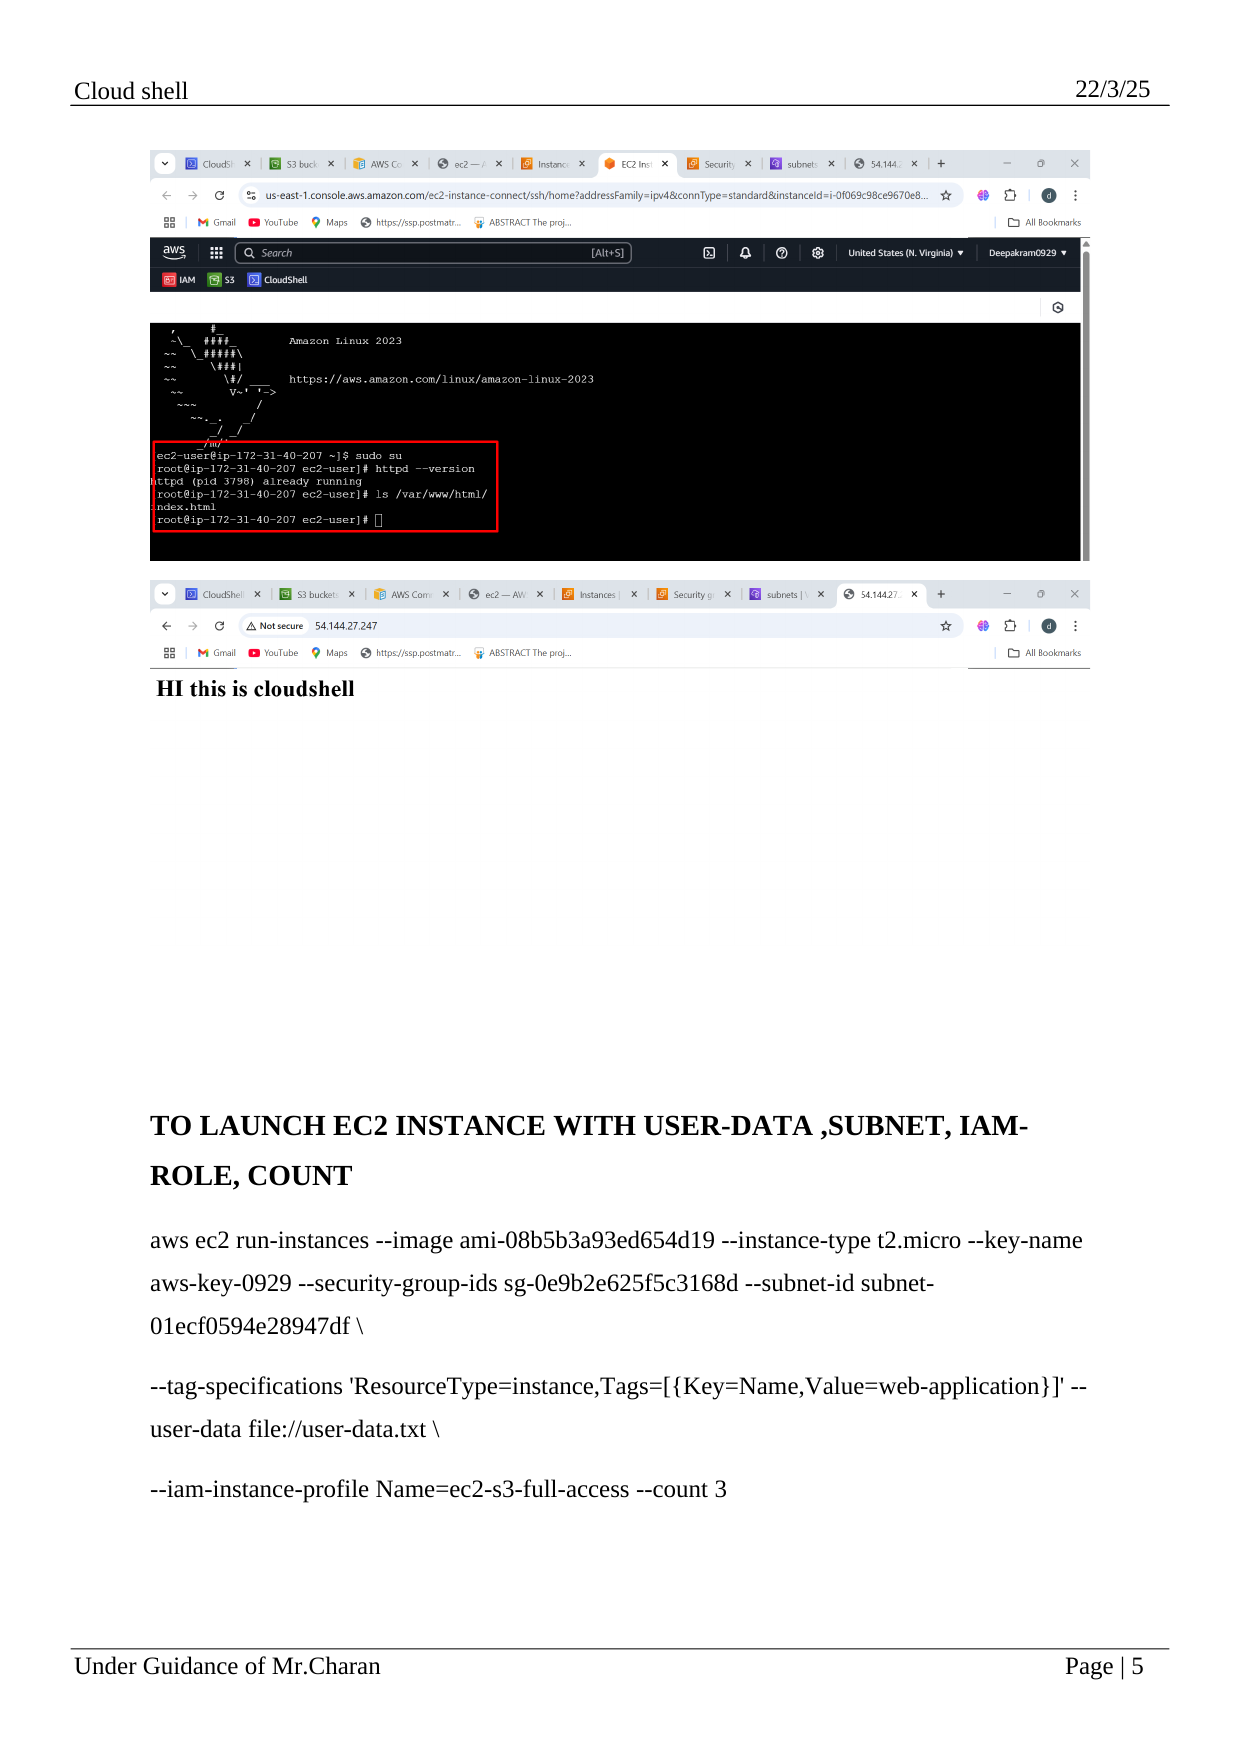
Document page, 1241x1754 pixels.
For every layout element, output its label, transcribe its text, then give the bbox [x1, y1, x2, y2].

text TO LAUNCH EC2 INSTANCE WITH USER-DATA ,SUBNET, IAM-ROLE, COUNT [150, 1108, 1090, 1192]
text aws ec2 run-instances --image ami-08b5b3a93ed654d19 --instance-type t2.micro --key-name aws-key-0929 --security-group-ids sg-0e9b2e625f5c3168d --subnet-id subnet-01ecf0594e28947df \ [150, 1225, 1090, 1340]
picture [150, 580, 1091, 946]
text --iam-instance-profile Name=ec2-s3-full-access --count 3 [150, 1474, 1090, 1503]
picture [150, 150, 1091, 561]
text --tag-specifications 'ResourceType=instance,Tags=[{Key=Name,Value=web-application}]' --user-data file://user-data.txt \ [150, 1371, 1090, 1443]
